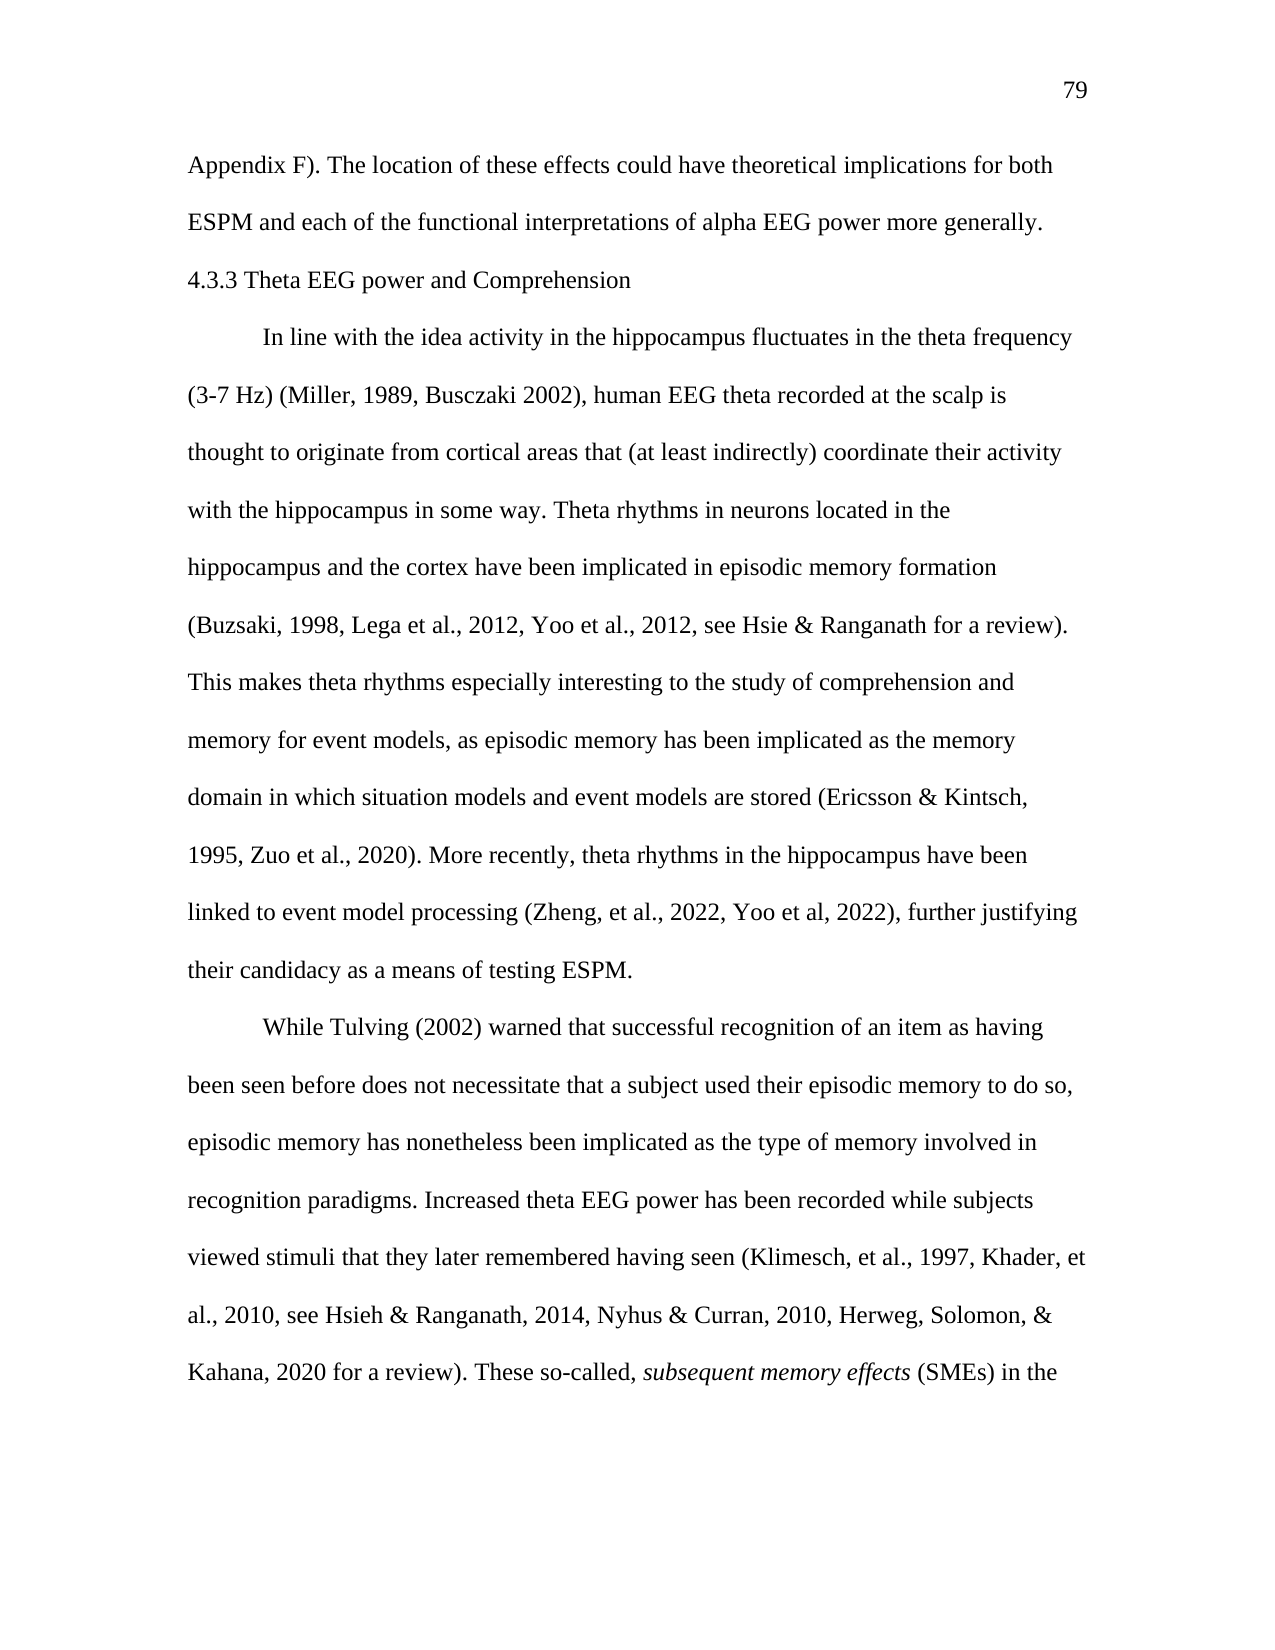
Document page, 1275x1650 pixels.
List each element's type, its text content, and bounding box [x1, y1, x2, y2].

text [187, 1012, 1087, 1386]
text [187, 150, 1087, 236]
subtitle 4.3.3 Theta EEG power and Comprehension [187, 265, 1087, 294]
text In line with the idea activity in the hippocampus fluctuates in the theta frequency (3-7 Hz) (Miller, 1989, Busczaki 2002), human EEG theta recorded at the scalp is thought to originate from cortical areas that (at least indirectly) coordinate their activity with the hippocampus in some way. Theta rhythms in neurons located in the hippocampus and the cortex have been implicated in episodic memory formation (Buzsaki, 1998, Lega et al., 2012, Yoo et al., 2012, see Hsie & Ranganath for a review). This makes theta rhythms especially interesting to the study of comprehension and memory for event models, as episodic memory has been implicated as the memory domain in which situation models and event models are stored (Ericsson & Kintsch, 1995, Zuo et al., 2020). More recently, theta rhythms in the hippocampus have been linked to event model processing (Zheng, et al., 2022, Yoo et al, 2022), further justifying their candidacy as a means of testing ESPM. [187, 322, 1087, 984]
